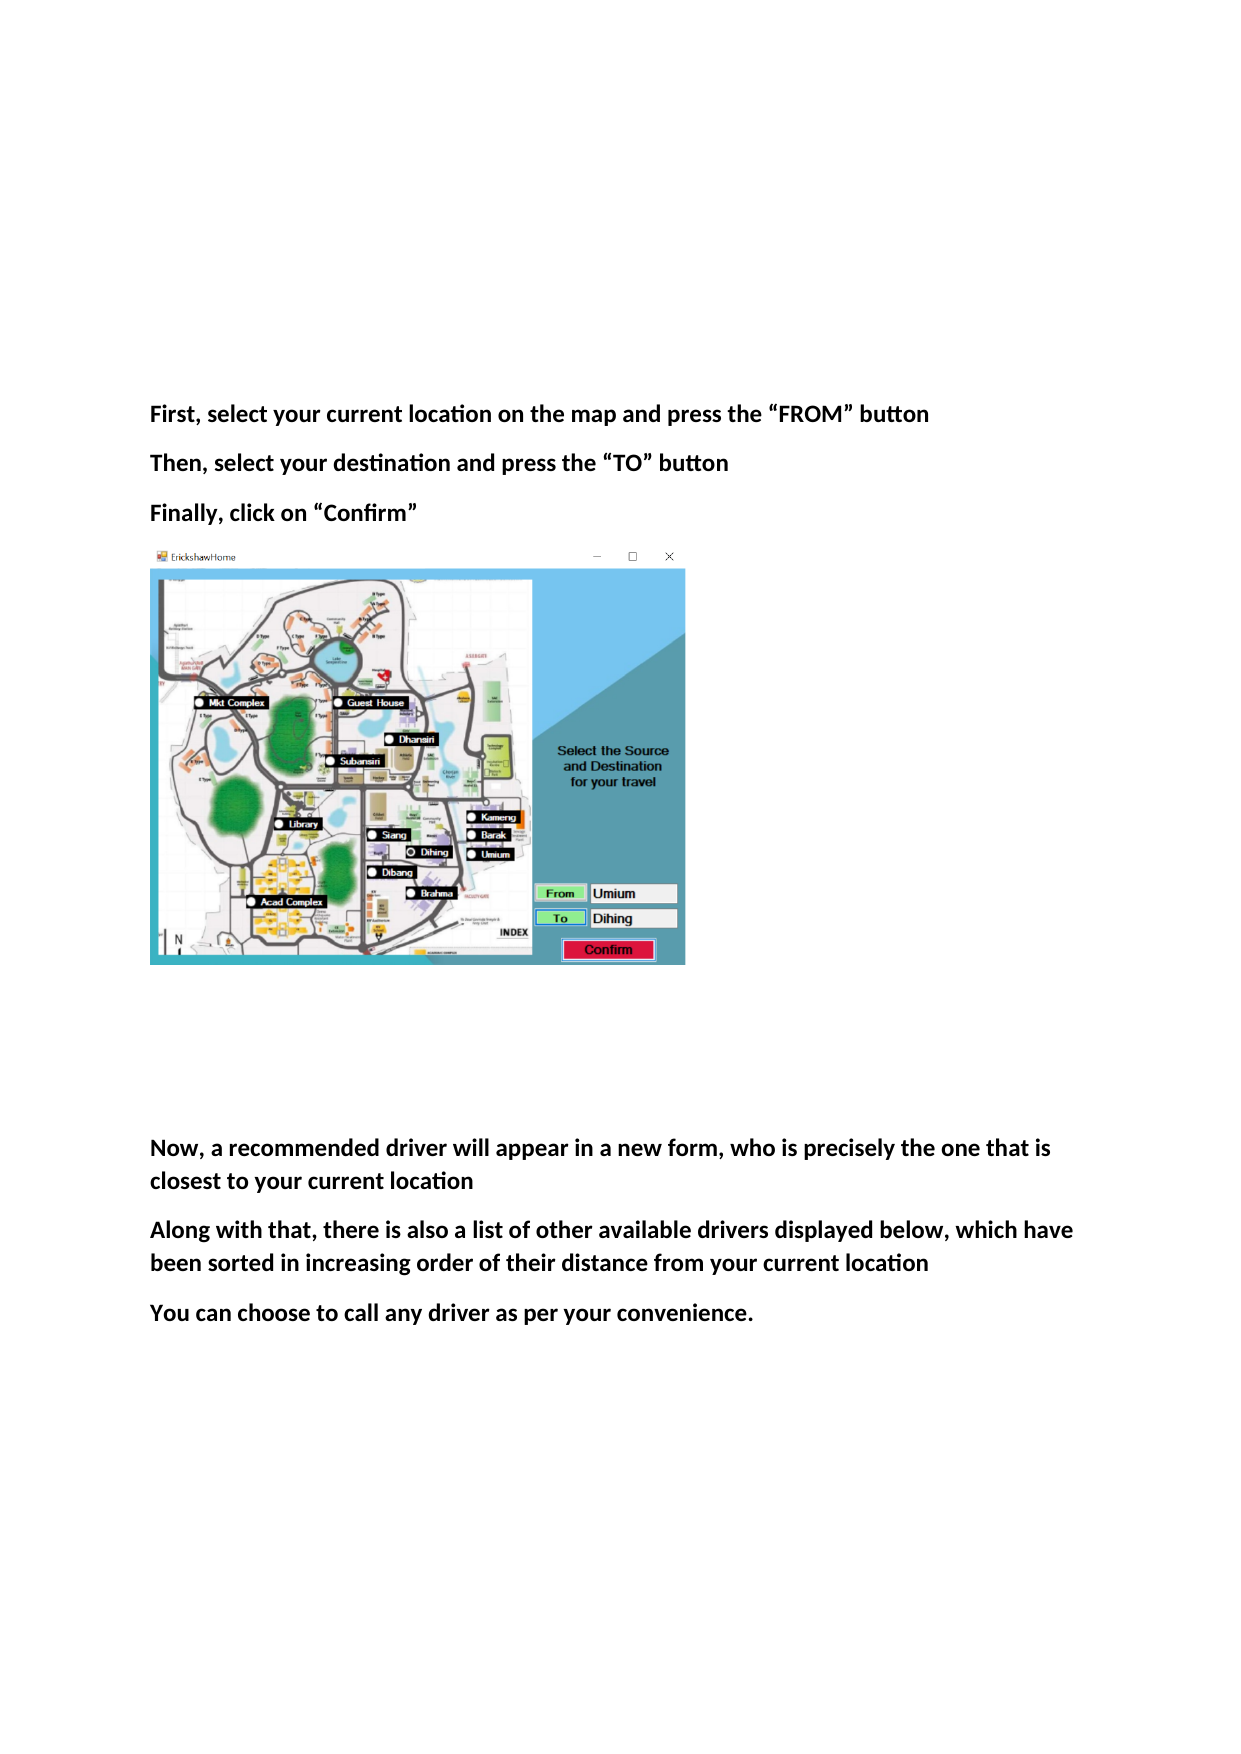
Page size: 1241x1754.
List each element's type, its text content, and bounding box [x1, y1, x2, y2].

text First, select your current location on the map and press the “FROM” button [150, 398, 1090, 428]
text Then, select your destination and press the “TO” button [150, 447, 1090, 478]
text Now, a recommended driver will appear in a new form, who is precisely the one that is closest to your current location [150, 1132, 1090, 1195]
text Along with that, there is also a list of other available drivers displayed below, which have been sorted in increasing order of their distance from your current location [150, 1214, 1090, 1278]
text You can choose to call any driver as per your convenience. [150, 1297, 1090, 1327]
text Finally, click on “Confirm” [150, 497, 1090, 528]
picture [150, 546, 686, 965]
